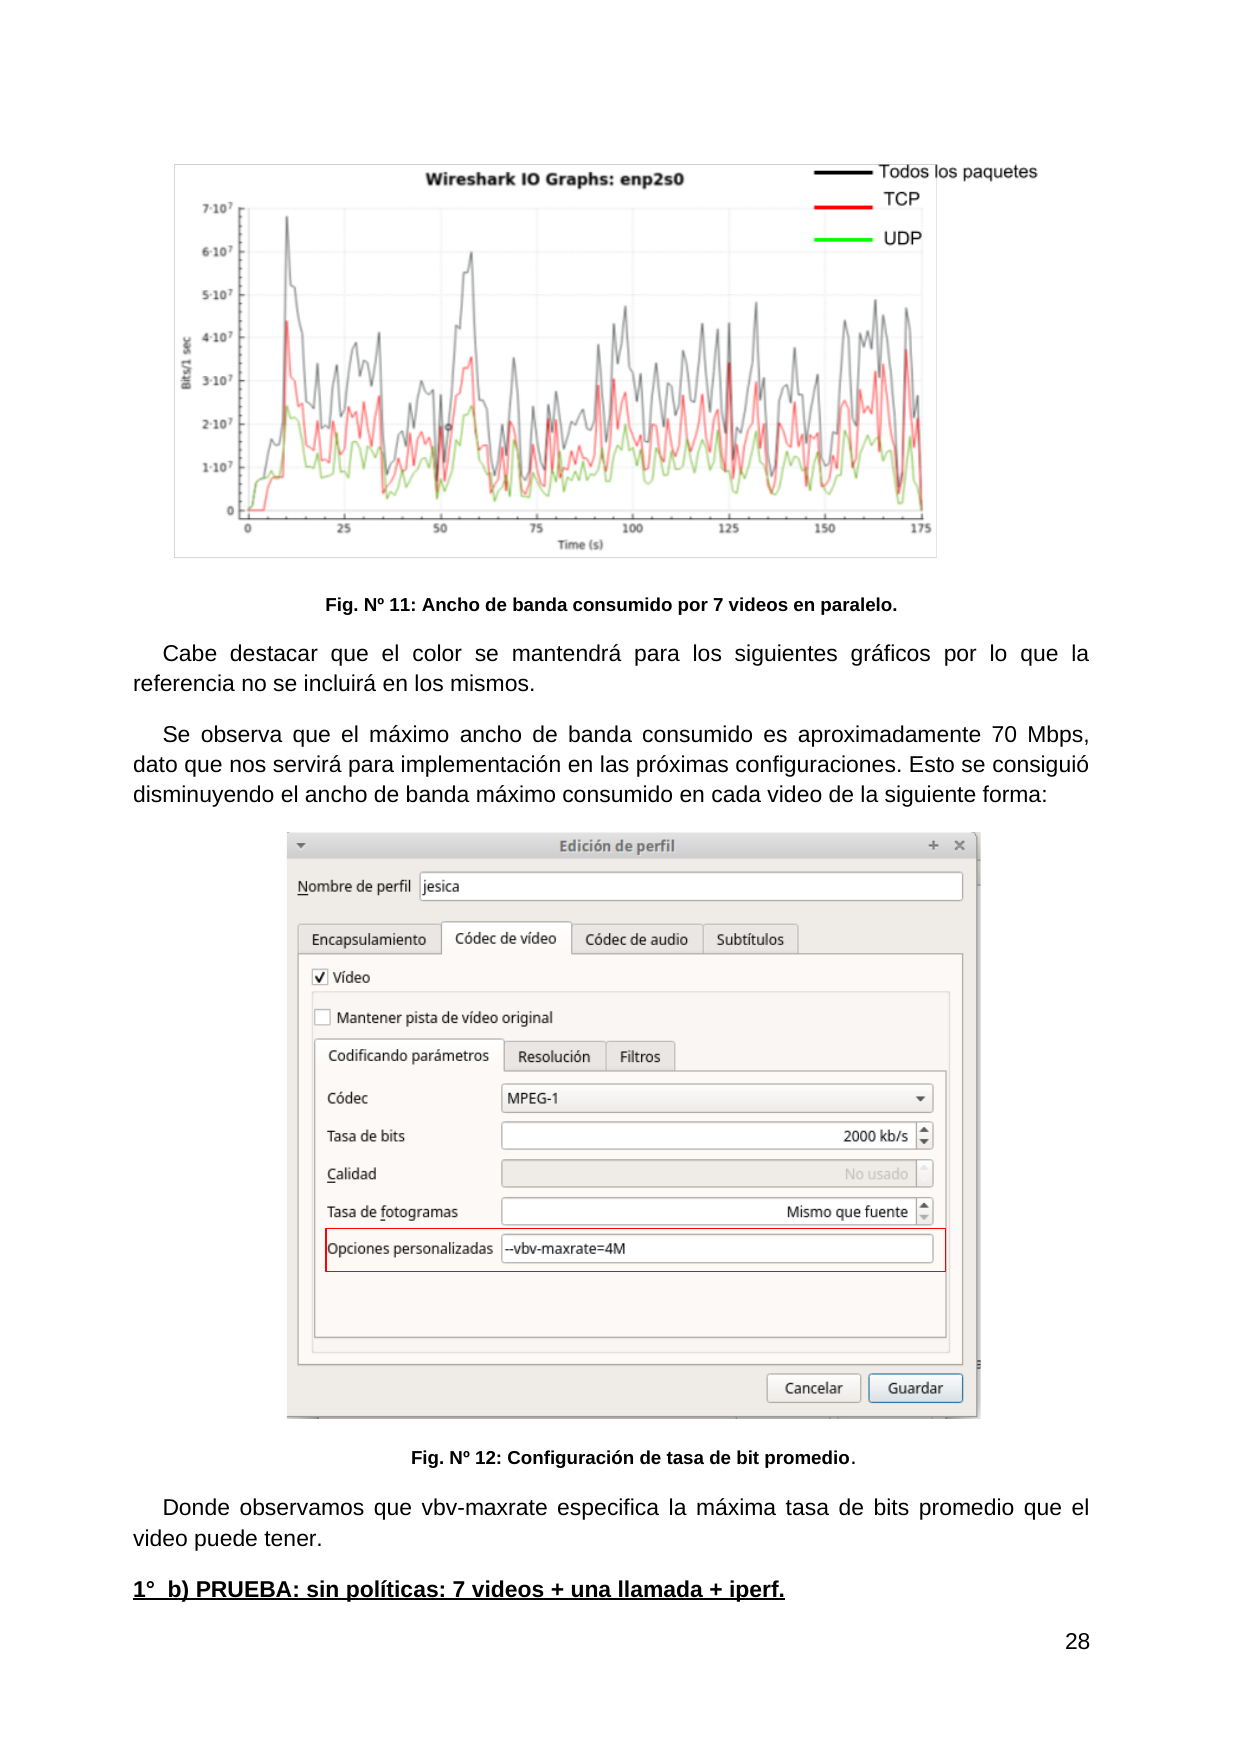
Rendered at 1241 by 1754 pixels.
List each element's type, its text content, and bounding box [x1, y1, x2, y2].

picture [168, 150, 1055, 570]
text Se observa que el máximo ancho de banda consumido es aproximadamente 70 Mbps, dato que nos servirá para implementación en las próximas configuraciones. Esto se consiguió disminuyendo el ancho de banda máximo consumido en cada video de la siguiente forma: [133, 721, 1090, 808]
text Cabe destacar que el color se mantendrá para los siguientes gráficos por lo que la referencia no se incluirá en los mismos. [133, 640, 1090, 696]
text Fig. Nº 11: Ancho de banda consumido por 7 videos en paralelo. [133, 594, 1090, 616]
text Donde observamos que vbv-maxrate especifica la máxima tasa de bits promedio que el video puede tener. [133, 1494, 1090, 1551]
text 1° b) PRUEBA: sin políticas: 7 videos + una llamada + iperf. [133, 1576, 1090, 1602]
picture [286, 832, 981, 1419]
text Fig. Nº 12: Configuración de tasa de bit promedio. [133, 1443, 1090, 1469]
